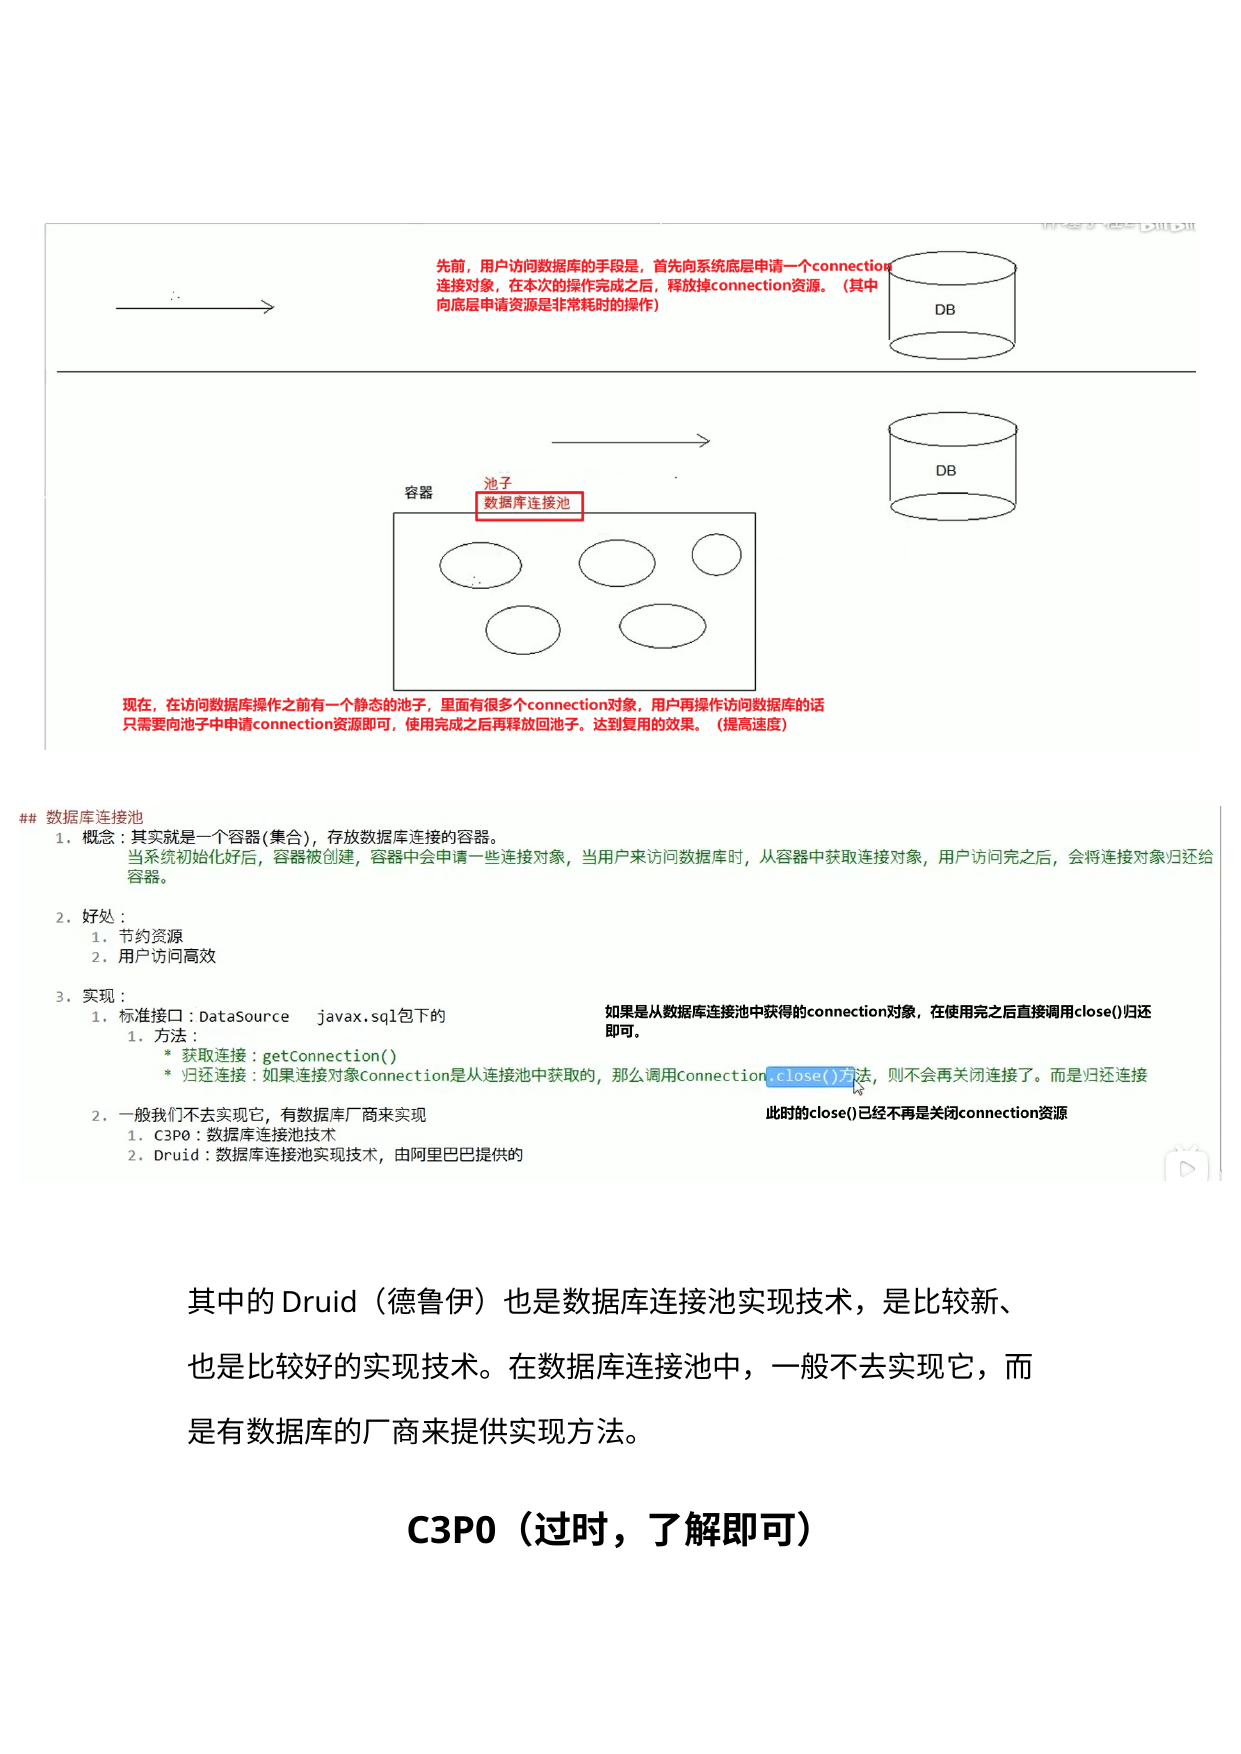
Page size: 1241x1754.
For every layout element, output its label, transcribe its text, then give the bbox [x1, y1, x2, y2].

picture [44, 223, 1196, 750]
text C3P0（过时，了解即可） [187, 1494, 1053, 1559]
text 其中的Druid（德鲁伊）也是数据库连接池实现技术，是比较新、也是比较好的实现技术。在数据库连接池中，一般不去实现它，而是有数据库的厂商来提供实现方法。 [187, 1267, 1053, 1462]
picture [18, 806, 1222, 1181]
